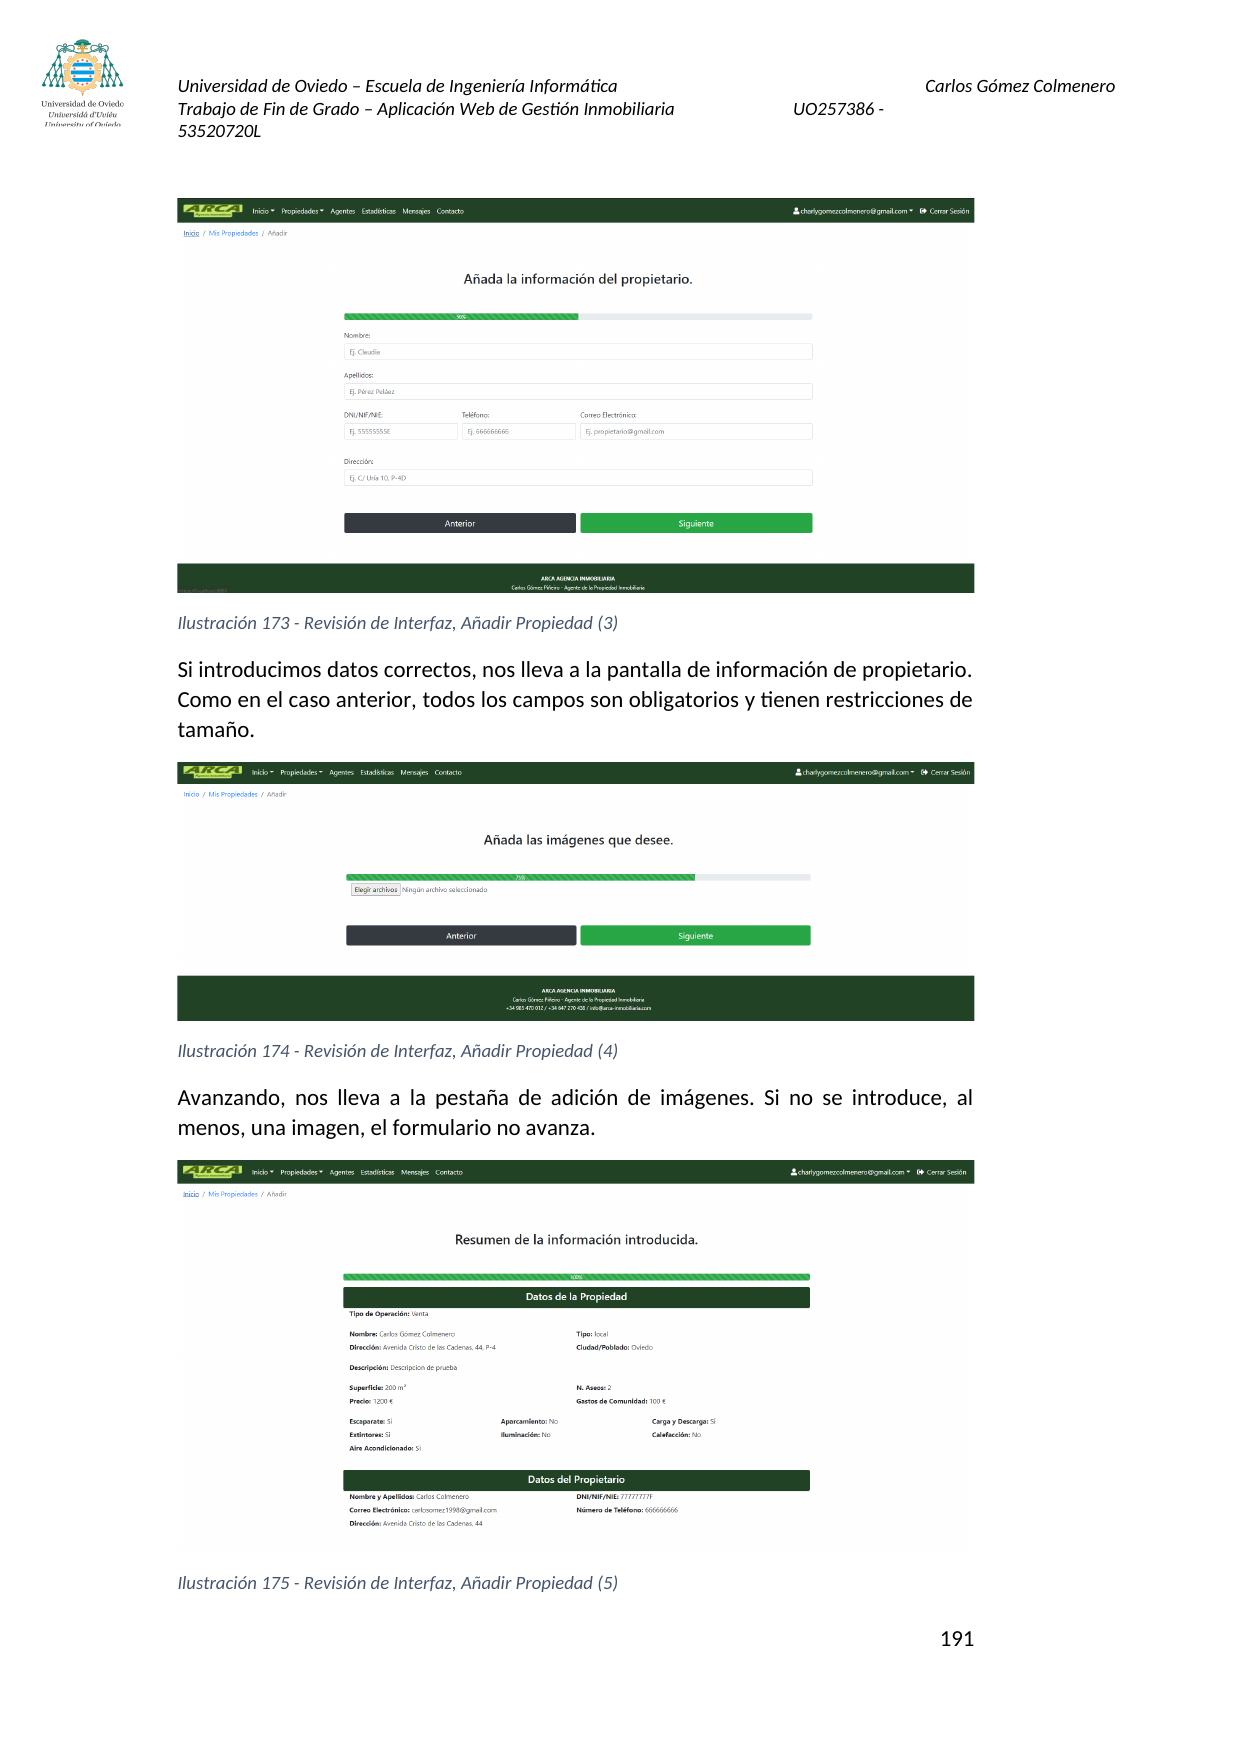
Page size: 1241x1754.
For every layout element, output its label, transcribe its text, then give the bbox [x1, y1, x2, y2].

picture [177, 762, 975, 1021]
picture [177, 198, 975, 593]
text Avanzando, nos lleva a la pestaña de adición de imágenes. Si no se introduce, al menos, una imagen, el formulario no avanza. [177, 1083, 974, 1141]
text Si introducimos datos correctos, nos lleva a la pantalla de información de propietario. Como en el caso anterior, todos los campos son obligatorios y tienen restricciones de tamaño. [177, 655, 974, 743]
picture [177, 1160, 975, 1552]
picture [36, 38, 124, 126]
